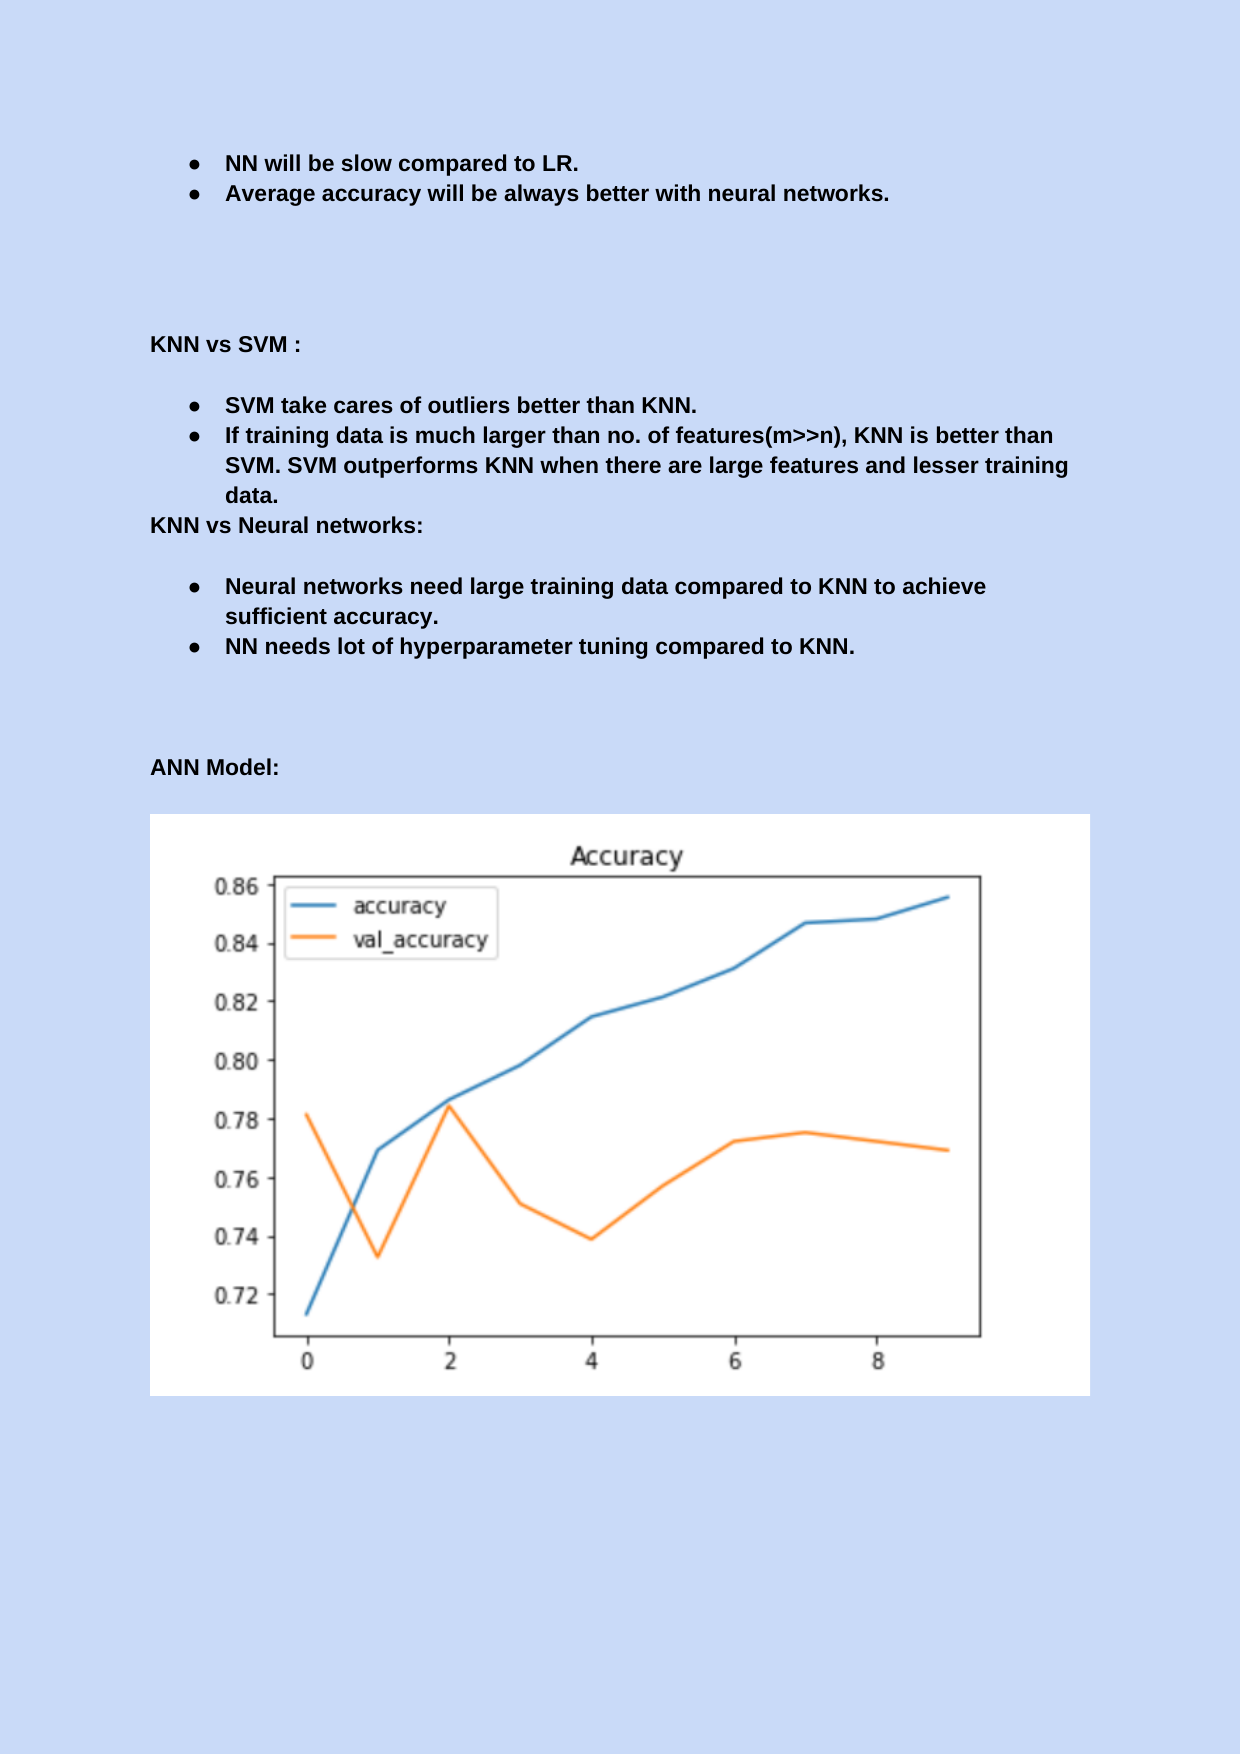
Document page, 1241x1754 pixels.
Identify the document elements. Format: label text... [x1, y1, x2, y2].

text KNN vs Neural networks: [150, 512, 1090, 539]
list NN will be slow compared to LR. [187, 150, 1090, 176]
picture [150, 814, 1091, 1396]
text KNN vs SVM : [150, 331, 1090, 358]
list SVM take cares of outliers better than KNN. [187, 392, 1090, 418]
text ANN Model: [150, 754, 1090, 781]
list Neural networks need large training data compared to KNN to achieve sufficient accuracy. [187, 573, 1090, 629]
list If training data is much larger than no. of features(m>>n), KNN is better than SVM. SVM outperforms KNN when there are large features and lesser training data. [187, 422, 1090, 509]
list NN needs lot of hyperparameter tuning compared to KNN. [187, 633, 1090, 660]
list Average accuracy will be always better with neural networks. [187, 180, 1090, 207]
